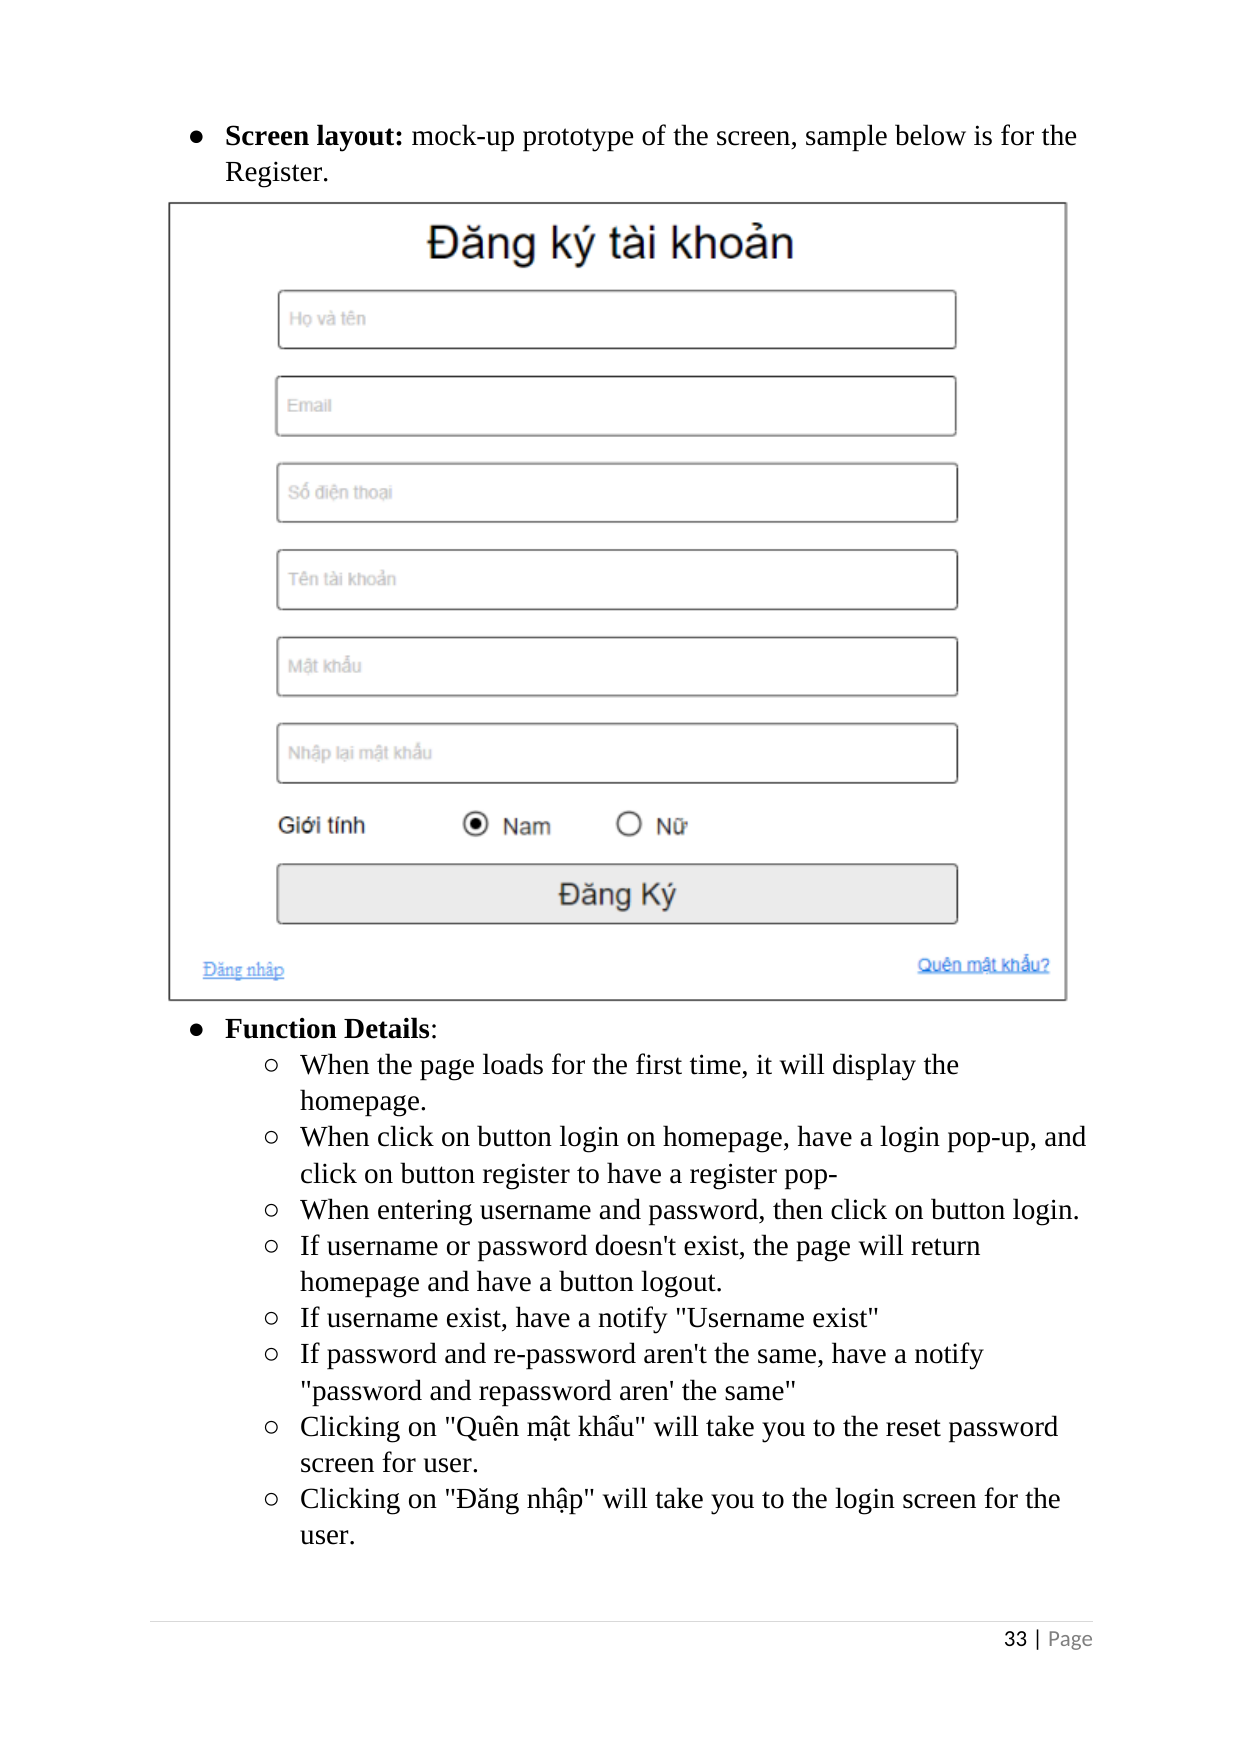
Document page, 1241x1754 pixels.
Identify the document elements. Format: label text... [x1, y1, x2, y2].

list If username exist, have a notify "Username exist" [262, 1300, 1093, 1334]
list Clicking on "Đăng nhập" will take you to the login screen for the user. [262, 1481, 1093, 1551]
list Clicking on "Quên mật khẩu" will take you to the reset password screen for user. [262, 1409, 1093, 1478]
picture [150, 190, 1085, 1009]
list When the page loads for the first time, it will display the homepage. [262, 1047, 1093, 1117]
list Function Details: [187, 1011, 1093, 1045]
list When click on button login on homepage, have a login pop-up, and click on button register to have a register pop- [262, 1119, 1093, 1189]
list When entering username and password, then click on button login. [262, 1192, 1093, 1225]
list If username or password doesn't exist, the page will return homepage and have a button logout. [262, 1228, 1093, 1298]
list If password and re-password aren't the same, have a notify "password and repassword aren' the same" [262, 1336, 1093, 1406]
list Screen layout: mock-up prototype of the screen, sample below is for the Register. [187, 118, 1093, 188]
